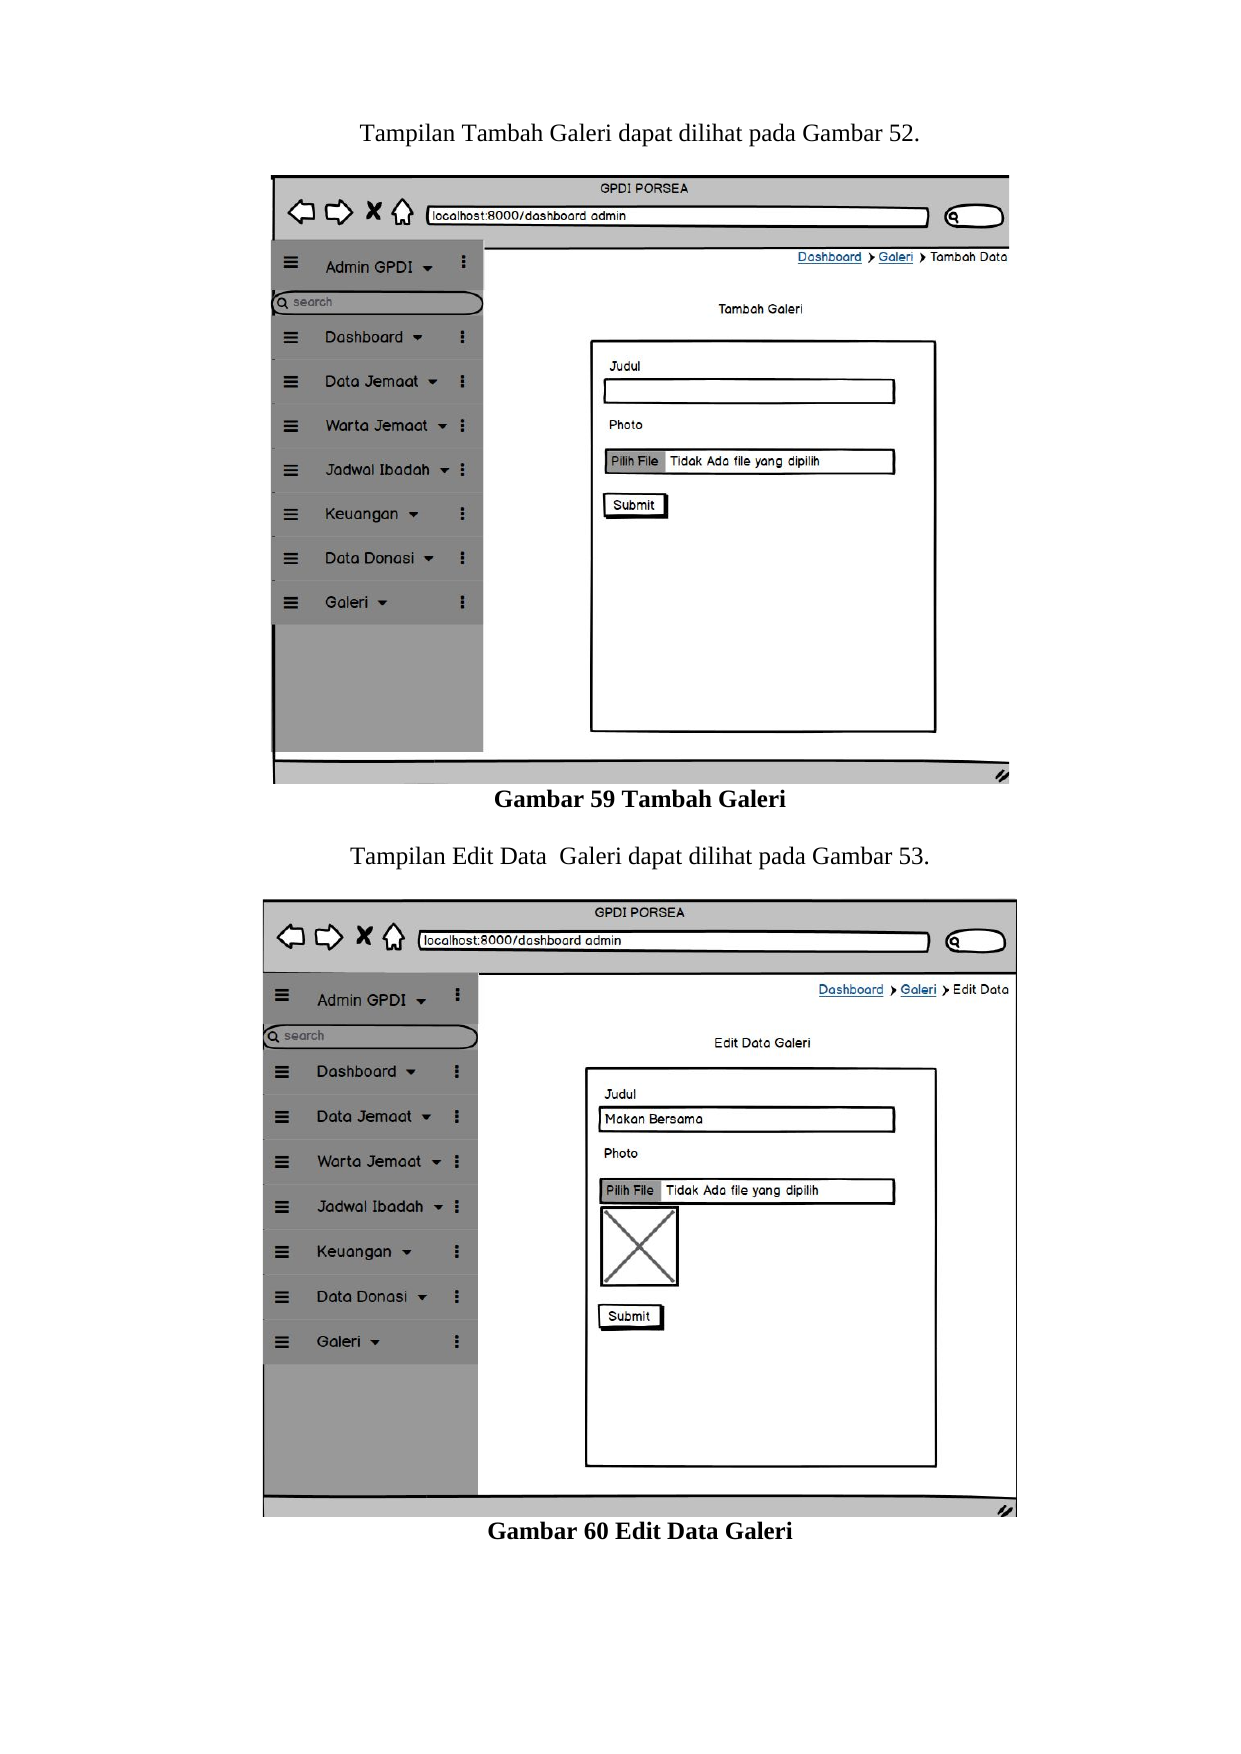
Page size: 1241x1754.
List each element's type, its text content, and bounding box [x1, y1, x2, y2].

text Tampilan Tambah Galeri dapat dilihat pada Gambar 52. [187, 118, 1092, 147]
picture [270, 175, 1010, 784]
picture [262, 898, 1017, 1517]
text Gambar 60 Edit Data Galeri [187, 1516, 1092, 1545]
text Tampilan Edit Data Galeri dapat dilihat pada Gambar 53. [187, 841, 1092, 870]
text Gambar 59 Tambah Galeri [187, 784, 1092, 812]
